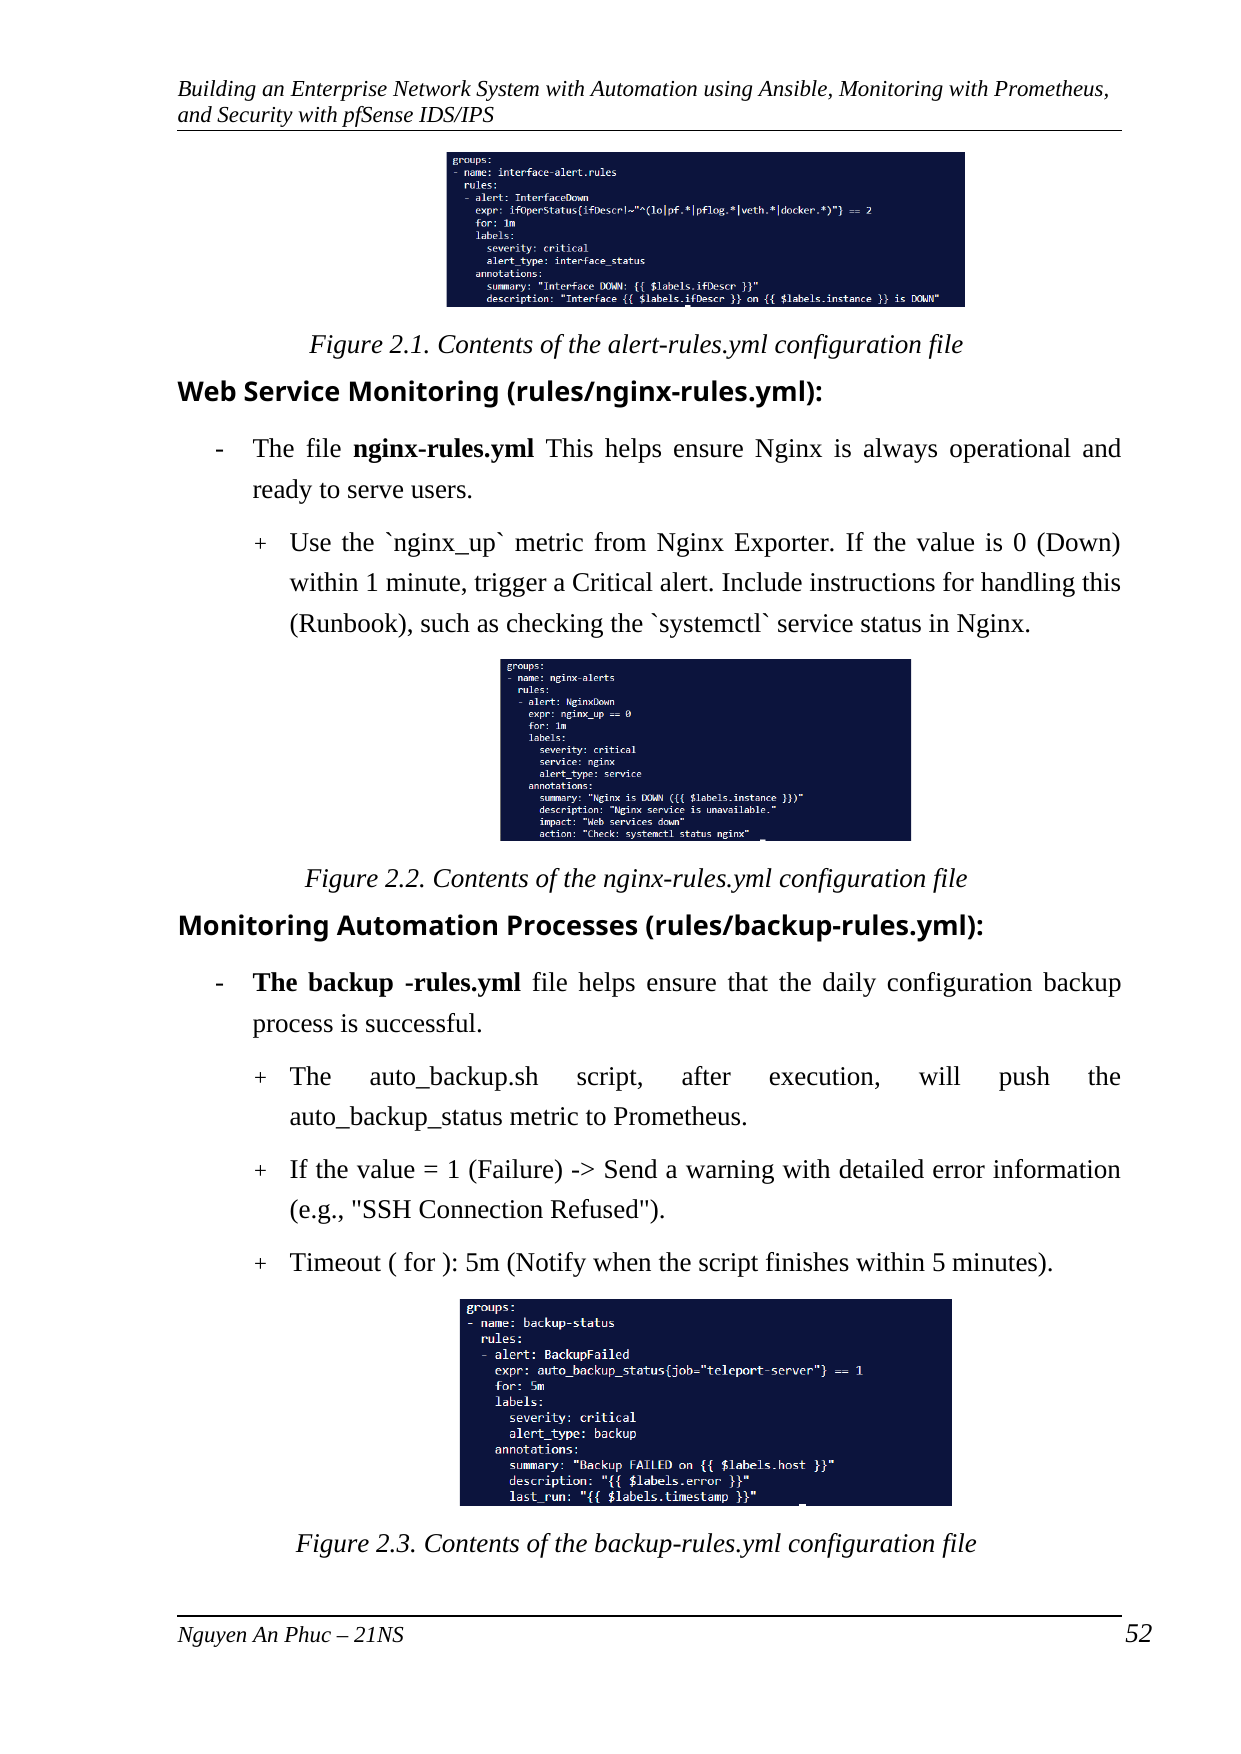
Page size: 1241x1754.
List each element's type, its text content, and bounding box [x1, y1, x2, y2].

text The auto_backup.sh script, after execution, will push the auto_backup_status metric to Prometheus. [252, 1060, 1122, 1131]
picture [446, 152, 965, 307]
text Contents of the alert-rules.yml configuration file [214, 328, 1122, 360]
title Web Service Monitoring (rules/nginx-rules.yml): [177, 372, 1122, 409]
text The file nginx-rules.yml This helps ensure Nginx is always operational and ready to serve users. [215, 433, 1122, 504]
text Timeout ( for ): 5m (Notify when the script finishes within 5 minutes). [252, 1246, 1122, 1278]
text Contents of the backup-rules.yml configuration file [214, 1527, 1122, 1558]
picture [500, 659, 912, 841]
text The backup -rules.yml file helps ensure that the daily configuration backup process is successful. [215, 966, 1122, 1038]
text Use the `nginx_up` metric from Nginx Exporter. If the value is 0 (Down) within 1 minute, trigger a Critical alert. Include instructions for handling this (Runbook), such as checking the `systemctl` service status in Nginx. [252, 526, 1122, 638]
picture [459, 1299, 952, 1506]
text Contents of the nginx-rules.yml configuration file [214, 862, 1122, 893]
text If the value = 1 (Failure) -> Send a warning with detailed error information (e.g., "SSH Connection Refused"). [252, 1153, 1122, 1225]
title Monitoring Automation Processes (rules/backup-rules.yml): [177, 906, 1122, 943]
